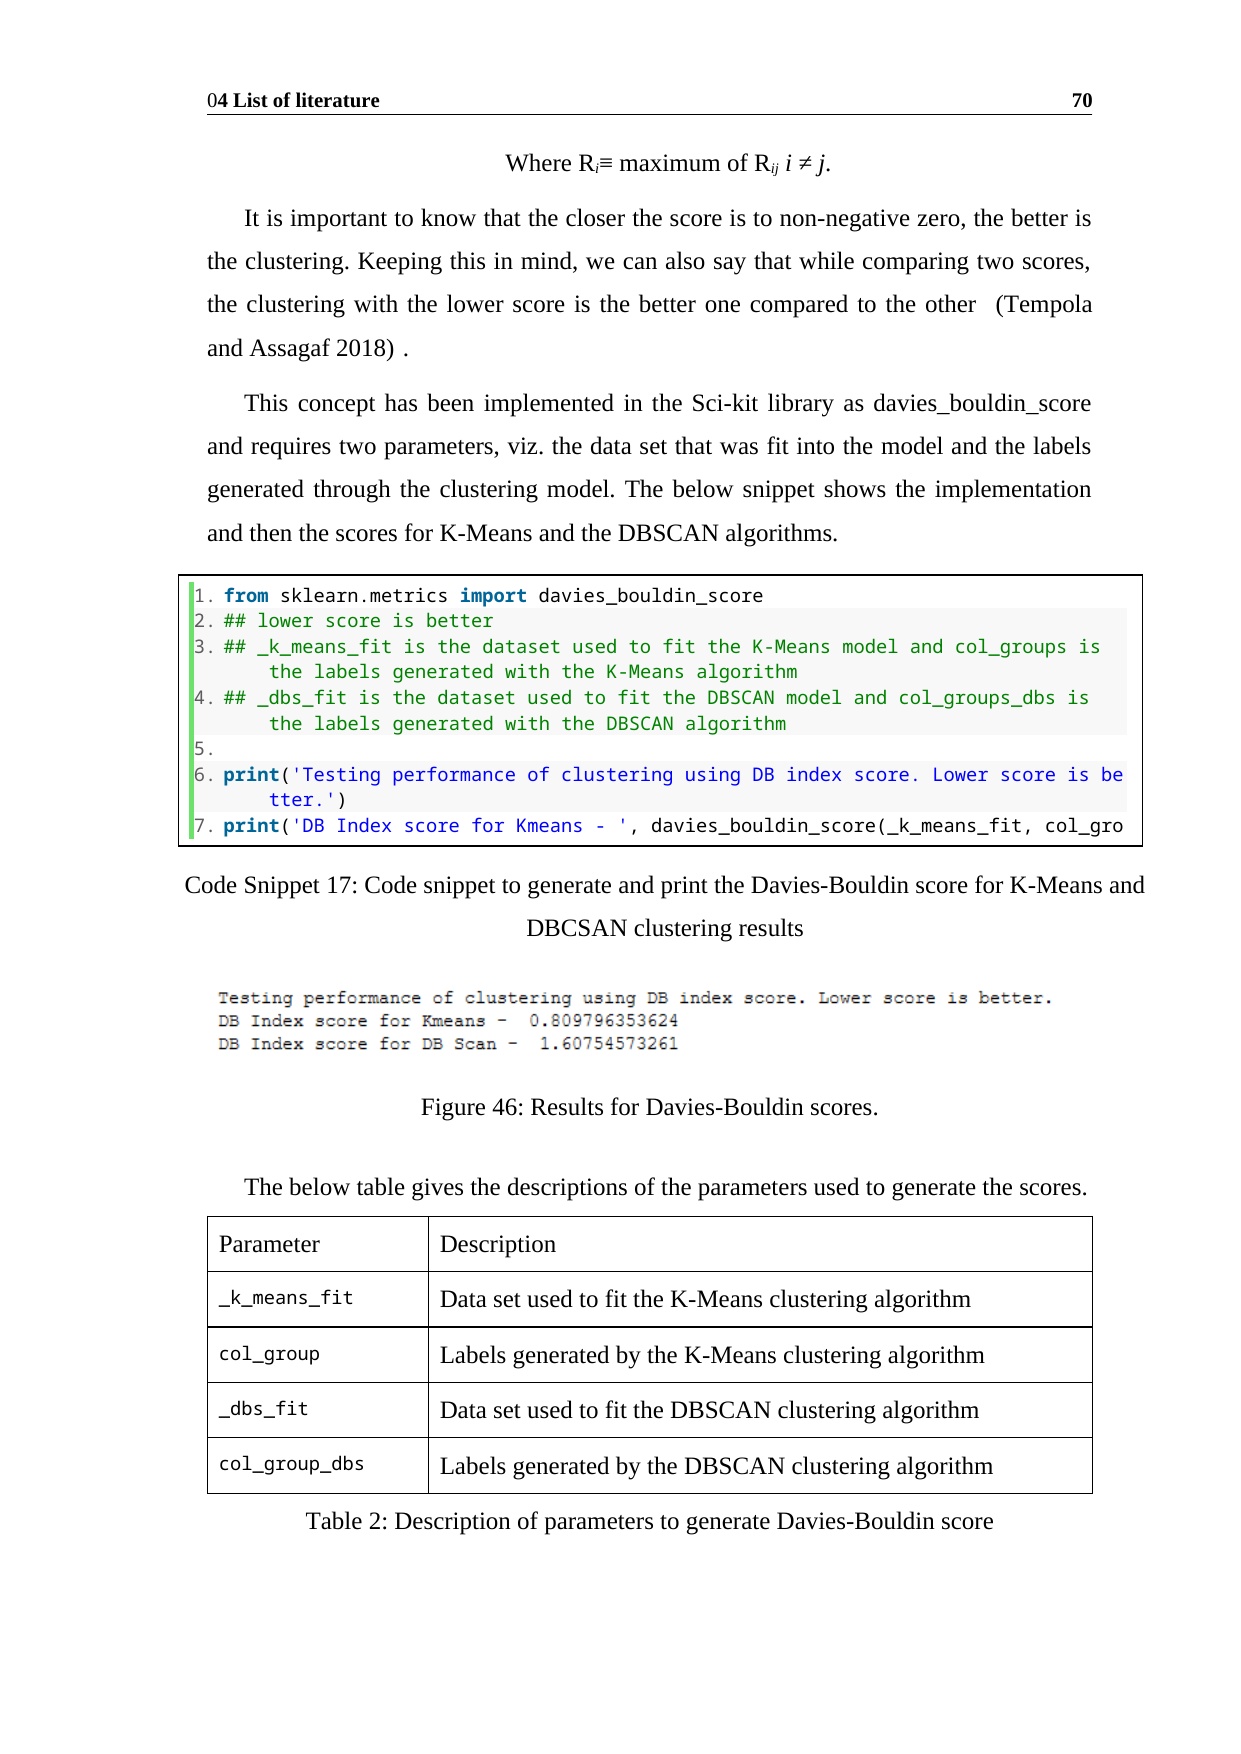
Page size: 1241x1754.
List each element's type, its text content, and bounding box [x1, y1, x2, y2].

table_cell _dbs_fit [208, 1383, 428, 1437]
table_cell Data set used to fit the DBSCAN clustering algorithm [429, 1383, 1092, 1437]
text Figure 46: Results for Davies-Bouldin scores. [207, 1092, 1092, 1121]
table_header Description [429, 1217, 1092, 1271]
table_header Parameter [208, 1217, 428, 1271]
text Where Ri≡ maximum of Rij i ≠ j. [207, 148, 1092, 176]
table_cell Labels generated by the DBSCAN clustering algorithm [429, 1438, 1092, 1493]
text Table 2: Description of parameters to generate Davies-Bouldin score [207, 1506, 1092, 1535]
text It is important to know that the closer the score is to non-negative zero, the better is the clustering. Keeping this in mind, we can also say that while comparing two scores, the clustering with the lower score is the better one compared to the other . [207, 203, 1092, 361]
text The below table gives the descriptions of the parameters used to generate the scores. [207, 1172, 1092, 1201]
list This concept has been implemented in the Sci-kit library as davies_bouldin_score and requires two parameters, viz. the data set that was fit into the model and the labels generated through the clustering model. The below snippet shows the implementation and then the scores for K-Means and the DBSCAN algorithms. [207, 388, 1092, 546]
table_cell col_group_dbs [208, 1438, 428, 1493]
table_cell _k_means_fit [208, 1272, 428, 1326]
table_cell Labels generated by the K-Means clustering algorithm [429, 1328, 1092, 1382]
table_cell col_group [208, 1328, 428, 1382]
table_cell Data set used to fit the K-Means clustering algorithm [429, 1272, 1092, 1326]
picture [206, 979, 1093, 1067]
